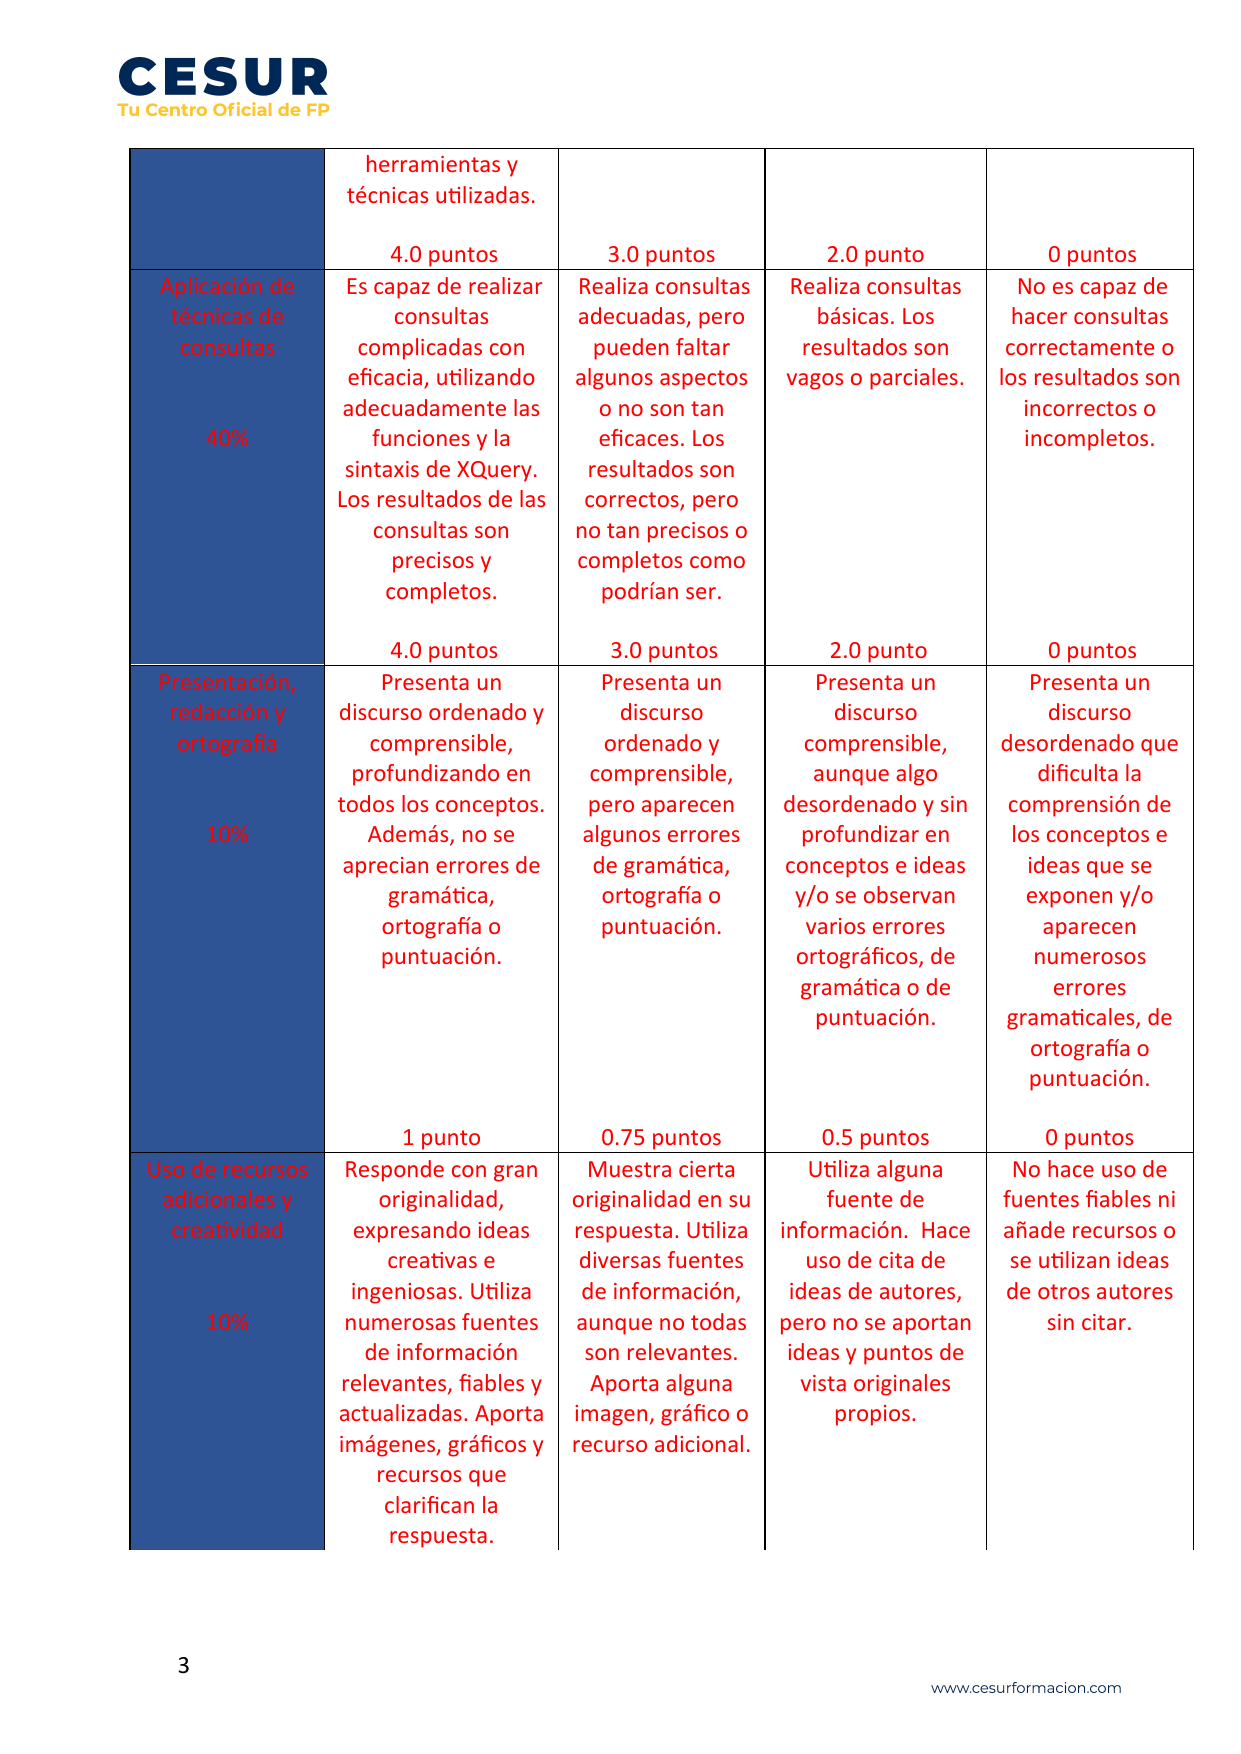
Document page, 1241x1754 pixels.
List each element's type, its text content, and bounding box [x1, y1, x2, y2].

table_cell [325, 149, 558, 210]
picture [0, 0, 1240, 1752]
table_cell [131, 1093, 324, 1152]
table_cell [987, 149, 1193, 210]
table_cell 3.0 puntos [559, 606, 764, 664]
table_cell Utiliza alguna fuente de información. Hace uso de cita de ideas de autores, pero no se aportan ideas y puntos de vista originales propios. [766, 1153, 986, 1550]
table_cell 2.0 punto [766, 606, 986, 664]
table_cell 0 puntos [987, 1093, 1193, 1152]
table_cell Presenta un discurso comprensible, aunque algo desordenado y sin profundizar en conceptos e ideas y/o se observan varios errores ortográficos, de gramática o de puntuación. [766, 666, 986, 1093]
table_cell Responde con gran originalidad, expresando ideas creativas e ingeniosas. Utiliza numerosas fuentes de información relevantes, fiables y actualizadas. Aporta imágenes, gráficos y recursos que clarifican la respuesta. [325, 1153, 558, 1550]
table_cell Aplicación de técnicas de consultas 40% [131, 270, 324, 606]
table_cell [559, 149, 764, 210]
table_cell 0.75 puntos [559, 1093, 764, 1152]
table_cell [131, 149, 324, 210]
table_cell 4.0 puntos [325, 606, 558, 664]
table_cell Realiza consultas básicas. Los resultados son vagos o parciales. [766, 270, 986, 606]
table_cell Es capaz de realizar consultas complicadas con eficacia, utilizando adecuadamente las funciones y la sintaxis de XQuery. Los resultados de las consultas son precisos y completos. [325, 270, 558, 606]
table_cell Presenta un discurso ordenado y comprensible, profundizando en todos los conceptos. Además, no se aprecian errores de gramática, ortografía o puntuación. [325, 666, 558, 1093]
table_cell Muestra cierta originalidad en su respuesta. Utiliza diversas fuentes de información, aunque no todas son relevantes. Aporta alguna imagen, gráfico o recurso adicional. [559, 1153, 764, 1550]
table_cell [766, 149, 986, 210]
table_cell Uso de recursos adicionales y creatividad 10% [131, 1153, 324, 1550]
table_cell 4.0 puntos [325, 210, 558, 269]
table_cell 3.0 puntos [559, 210, 764, 269]
table_cell [131, 210, 324, 269]
table_cell Realiza consultas adecuadas, pero pueden faltar algunos aspectos o no son tan eficaces. Los resultados son correctos, pero no tan precisos o completos como podrían ser. [559, 270, 764, 606]
table_cell 1 punto [325, 1093, 558, 1152]
table_cell Presentación, redacción y ortografía 10% [131, 666, 324, 1093]
table_cell 0 puntos [987, 606, 1193, 664]
table_cell [131, 606, 324, 664]
table_cell 0 puntos [987, 210, 1193, 269]
table_cell 2.0 punto [766, 210, 986, 269]
table_cell 0.5 puntos [766, 1093, 986, 1152]
table_cell Presenta un discurso desordenado que dificulta la comprensión de los conceptos e ideas que se exponen y/o aparecen numerosos errores gramaticales, de ortografía o puntuación. [987, 666, 1193, 1093]
table_cell No hace uso de fuentes fiables ni añade recursos o se utilizan ideas de otros autores sin citar. [987, 1153, 1193, 1550]
table_cell Presenta un discurso ordenado y comprensible, pero aparecen algunos errores de gramática, ortografía o puntuación. [559, 666, 764, 1093]
table_cell No es capaz de hacer consultas correctamente o los resultados son incorrectos o incompletos. [987, 270, 1193, 606]
